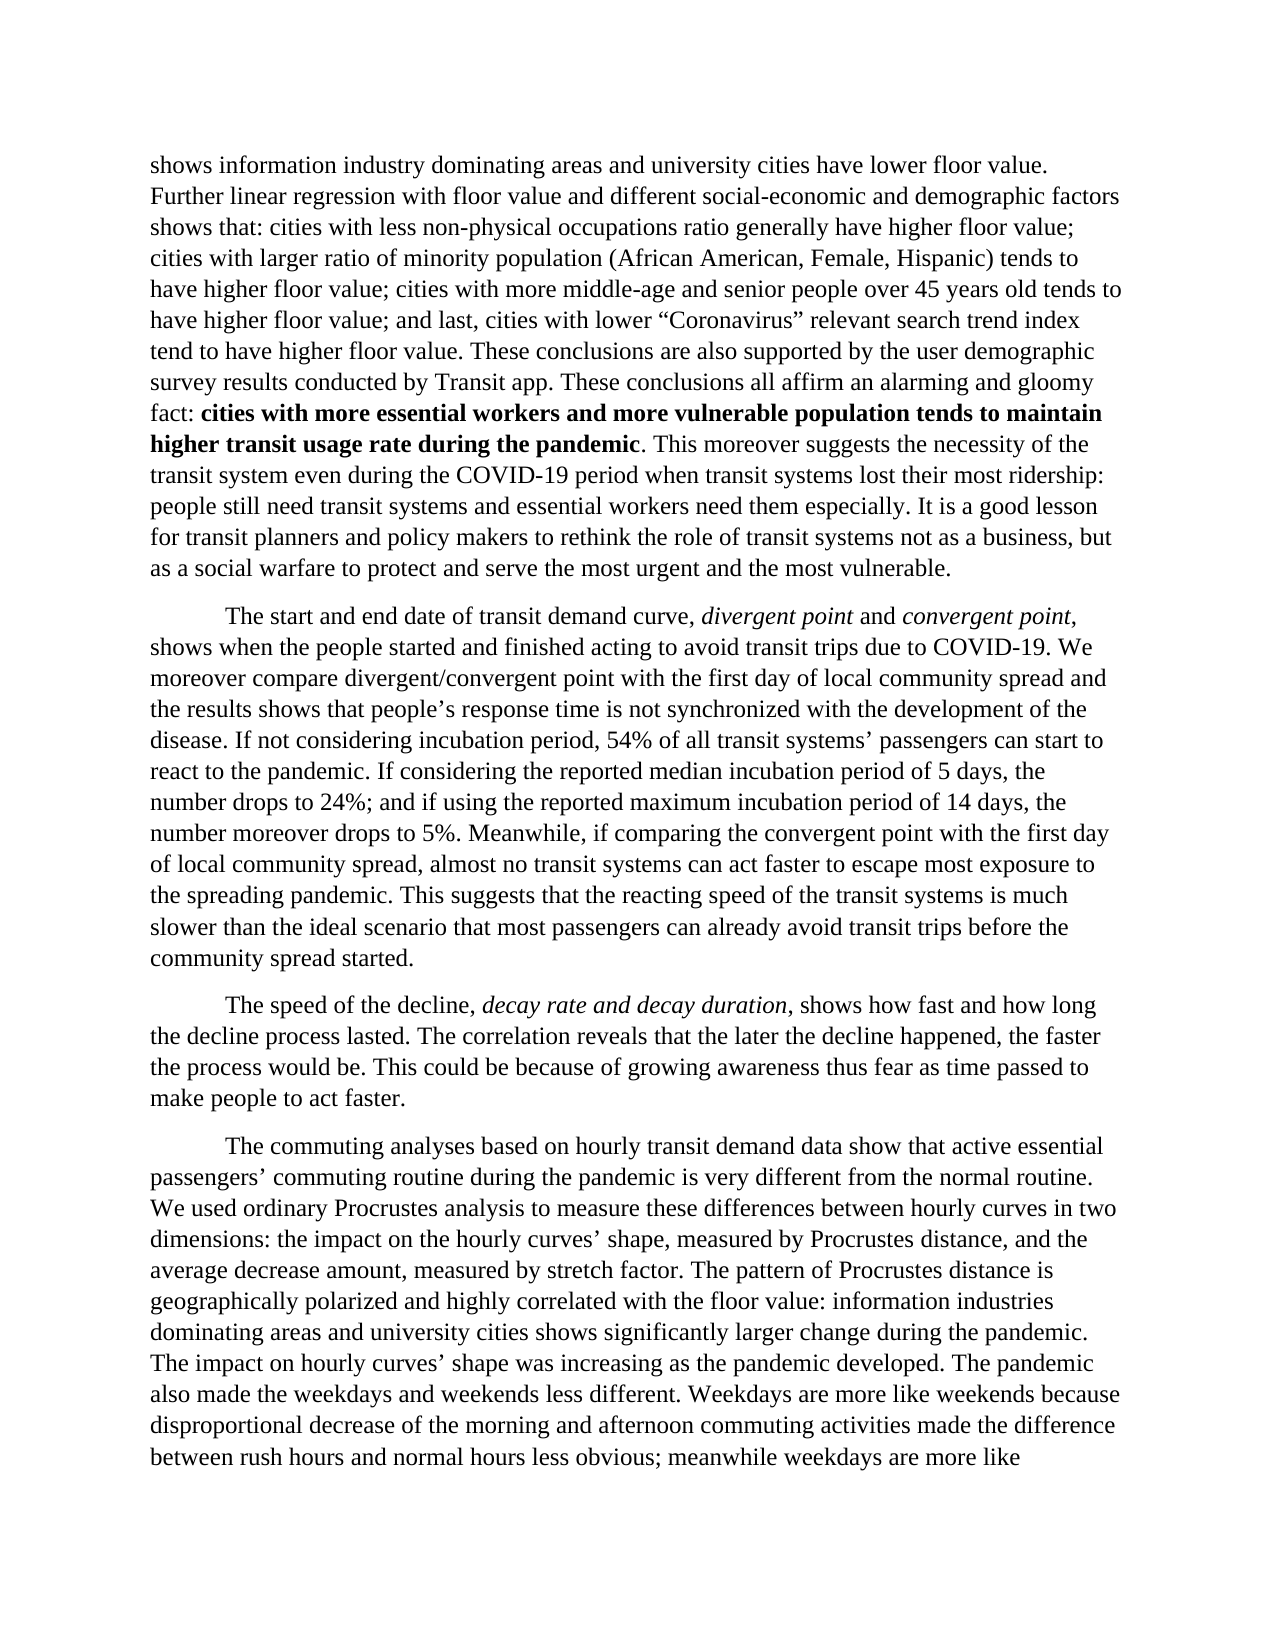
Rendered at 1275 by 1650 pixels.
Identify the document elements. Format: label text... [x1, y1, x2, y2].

text The speed of the decline, decay rate and decay duration, shows how fast and how long the decline process lasted. The correlation reveals that the later the decline happened, the faster the process would be. This could be because of growing awareness thus fear as time passed to make people to act faster. [150, 990, 1125, 1112]
text The start and end date of transit demand curve, divergent point and convergent point, shows when the people started and finished acting to avoid transit trips due to COVID-19. We moreover compare divergent/convergent point with the first day of local community spread and the results shows that people’s response time is not synchronized with the development of the disease. If not considering incubation period, 54% of all transit systems’ passengers can start to react to the pandemic. If considering the reported median incubation period of 5 days, the number drops to 24%; and if using the reported maximum incubation period of 14 days, the number moreover drops to 5%. Meanwhile, if comparing the convergent point with the first day of local community spread, almost no transit systems can act faster to escape most exposure to the spreading pandemic. This suggests that the reacting speed of the transit systems is much slower than the ideal scenario that most passengers can already avoid transit trips before the community spread started. [150, 601, 1125, 971]
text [150, 150, 1125, 582]
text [150, 1131, 1125, 1470]
